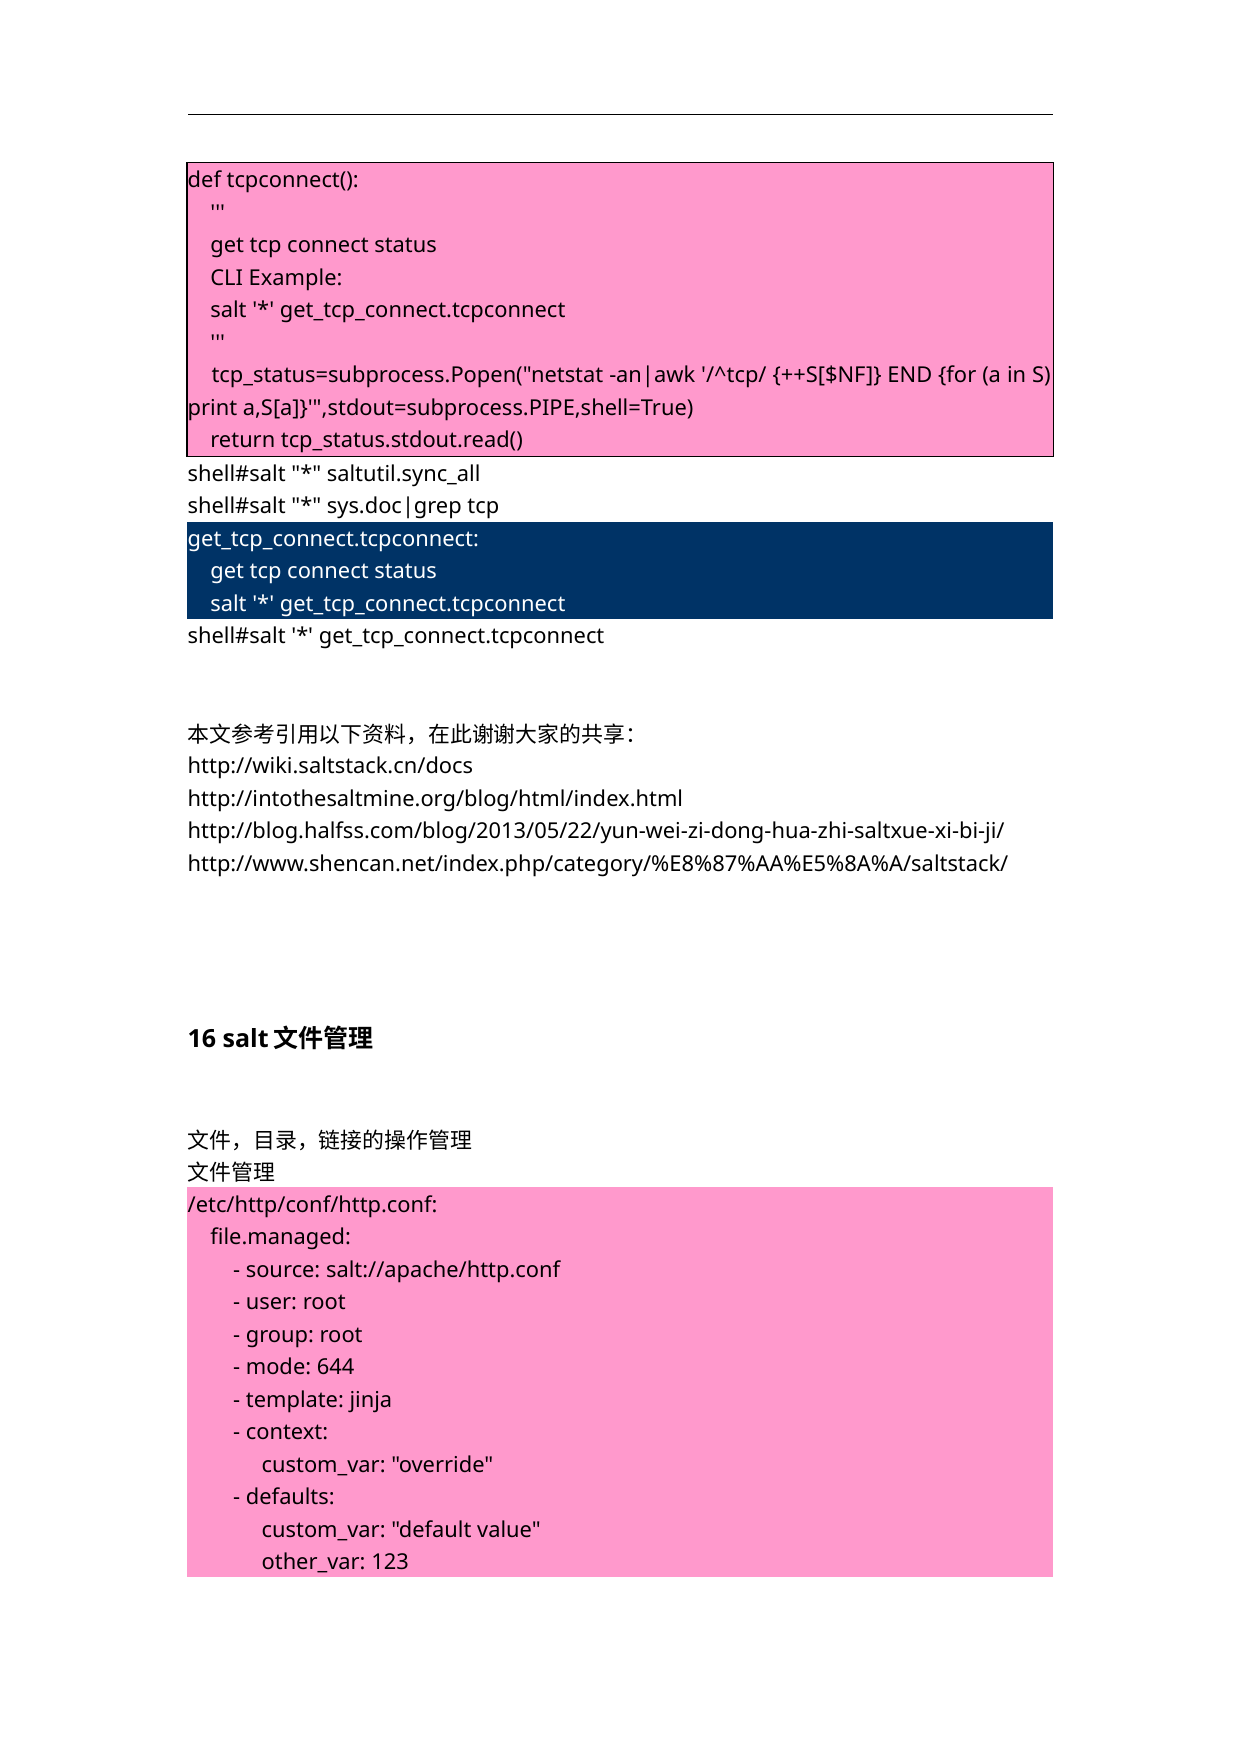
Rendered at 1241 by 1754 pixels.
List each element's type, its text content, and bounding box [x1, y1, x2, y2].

text - template: jinja [187, 1382, 1053, 1415]
text shell#salt "*" saltutil.sync_all [187, 457, 1053, 489]
text get_tcp_connect.tcpconnect: [187, 522, 1053, 554]
text salt '*' get_tcp_connect.tcpconnect [187, 587, 1053, 619]
text salt '*' get_tcp_connect.tcpconnect [188, 293, 1053, 326]
text ''' [188, 326, 1053, 358]
text tcp_status=subprocess.Popen("netstat -an|awk '/^tcp/ {++S[$NF]} END {for (a in S) print a,S[a]}'",stdout=subprocess.PIPE,shell=True) [188, 358, 1053, 422]
text 文件，目录，链接的操作管理 [187, 1122, 1053, 1155]
text - context: [187, 1415, 1053, 1447]
text - group: root [187, 1317, 1053, 1350]
text /etc/http/conf/http.conf: [187, 1187, 1053, 1220]
text http://www.shencan.net/index.php/category/%E8%87%AA%E5%8A%A/saltstack/ [187, 847, 1053, 879]
text - source: salt://apache/http.conf [187, 1252, 1053, 1285]
text other_var: 123 [187, 1545, 1053, 1577]
text custom_var: "override" [187, 1447, 1053, 1480]
text custom_var: "default value" [187, 1512, 1053, 1545]
subtitle 16 salt文件管理 [187, 1004, 1053, 1069]
text http://blog.halfss.com/blog/2013/05/22/yun-wei-zi-dong-hua-zhi-saltxue-xi-bi-ji/ [187, 814, 1053, 847]
text file.managed: [187, 1220, 1053, 1252]
text 文件管理 [187, 1155, 1053, 1187]
text shell#salt '*' get_tcp_connect.tcpconnect [187, 619, 1053, 652]
text - user: root [187, 1285, 1053, 1317]
text - mode: 644 [187, 1350, 1053, 1382]
text http://wiki.saltstack.cn/docs [187, 749, 1053, 782]
text http://intothesaltmine.org/blog/html/index.html [187, 782, 1053, 814]
text get tcp connect status [187, 554, 1053, 587]
text 本文参考引用以下资料，在此谢谢大家的共享： [187, 717, 1053, 749]
text get tcp connect status [188, 228, 1053, 261]
text return tcp_status.stdout.read() [188, 422, 1053, 456]
text ''' [188, 196, 1053, 228]
text def tcpconnect(): [188, 163, 1053, 196]
text CLI Example: [188, 261, 1053, 293]
text shell#salt "*" sys.doc|grep tcp [187, 489, 1053, 522]
text - defaults: [187, 1480, 1053, 1512]
